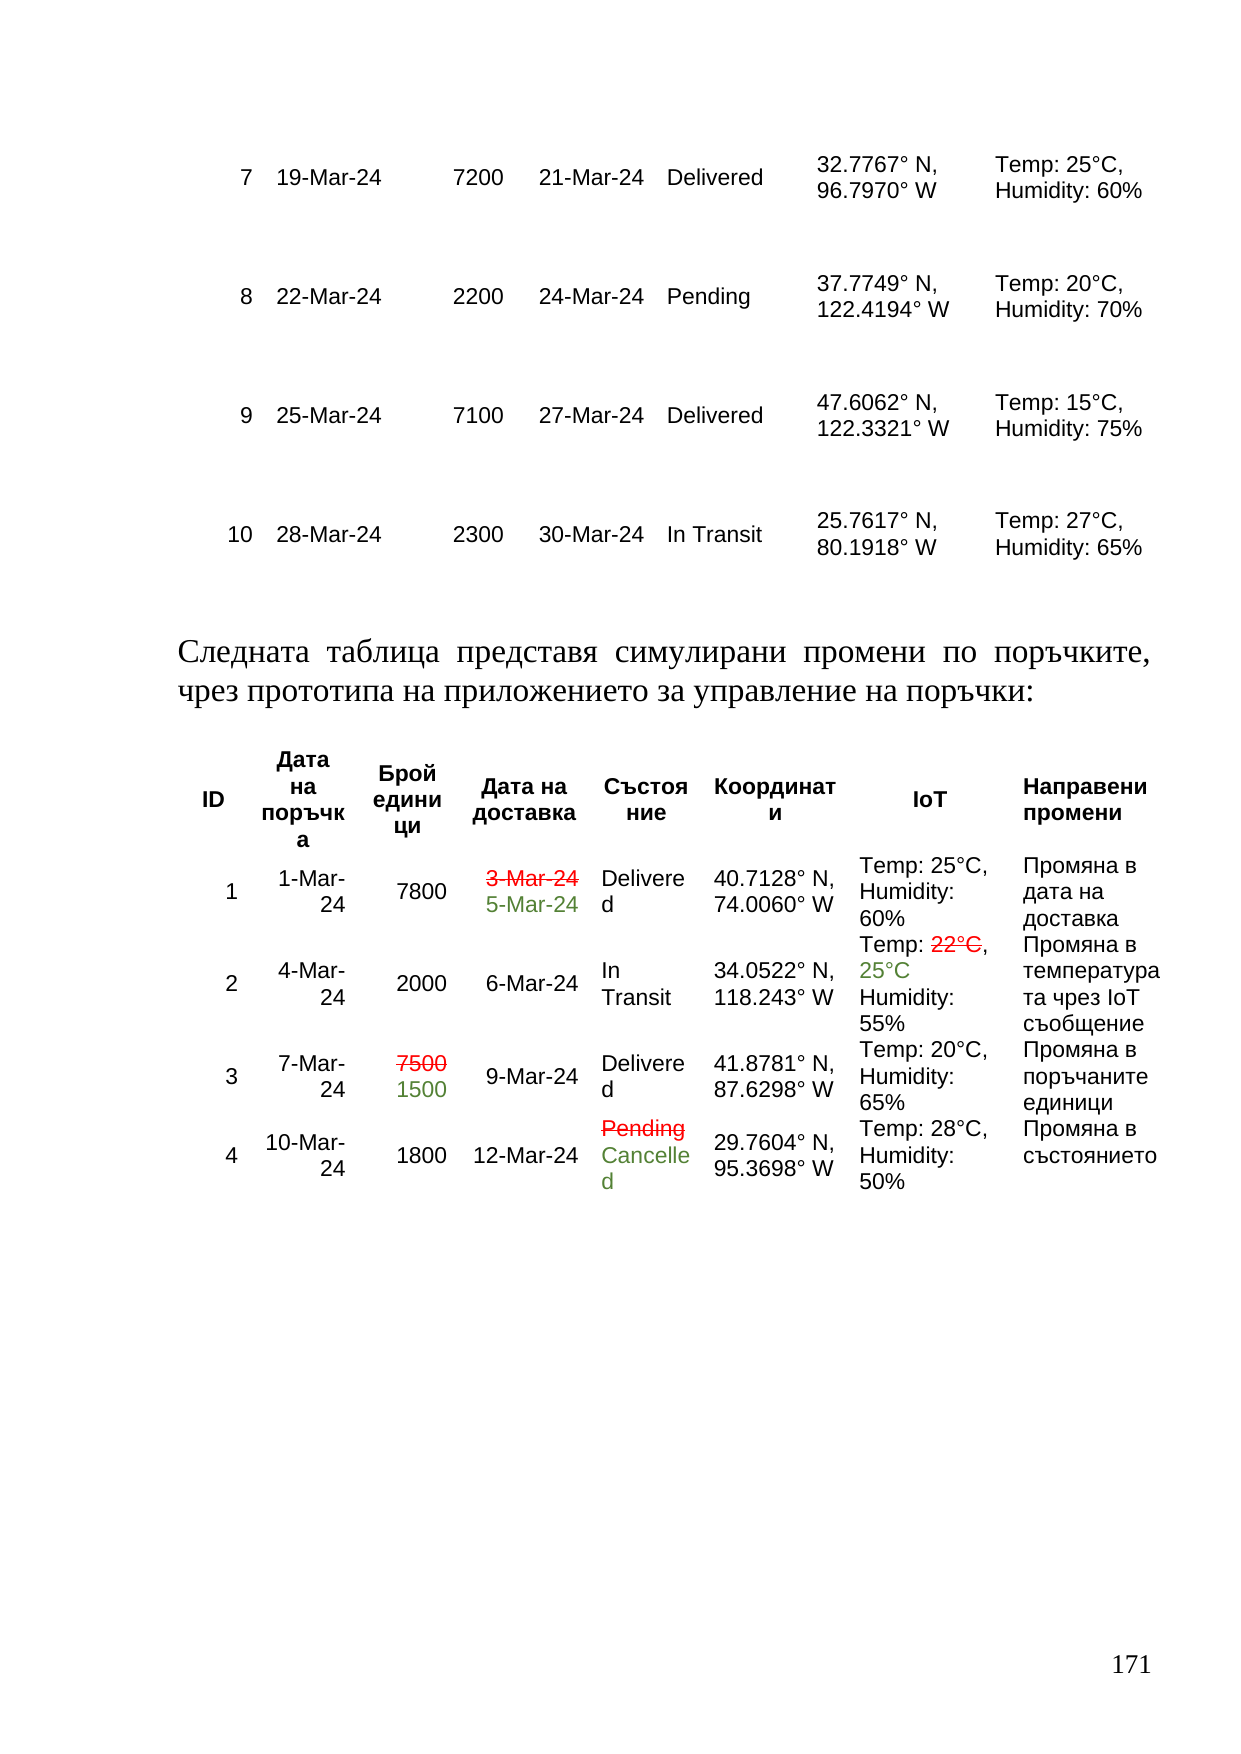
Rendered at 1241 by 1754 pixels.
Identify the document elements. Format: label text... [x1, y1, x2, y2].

table_cell 32.7767° N, 96.7970° W [805, 118, 983, 237]
table_cell 21-Mar-24 [515, 118, 655, 237]
table_cell 25-Mar-24 [264, 356, 393, 474]
table_cell 27-Mar-24 [515, 356, 655, 474]
table_header Дата на поръчка [249, 746, 357, 852]
table_cell Delivered [590, 852, 702, 931]
table_cell 4 [177, 1115, 249, 1194]
table_header Дата на доставка [458, 746, 590, 852]
table_cell 10-Mar-24 [249, 1115, 357, 1194]
table_cell 34.0522° N, 118.243° W [702, 931, 848, 1036]
table_cell Temp: 20°C, Humidity: 65% [848, 1036, 1012, 1115]
table_cell 3 [177, 1036, 249, 1115]
table_cell 8 [177, 237, 264, 356]
table_cell Temp: 15°C, Humidity: 75% [984, 356, 1180, 474]
table_cell In Transit [590, 931, 702, 1036]
table_cell 24-Mar-24 [515, 237, 655, 356]
table_cell 2000 [357, 931, 458, 1036]
table_cell 7100 [393, 356, 515, 474]
table_cell 37.7749° N, 122.4194° W [805, 237, 983, 356]
table_header Направени промени [1012, 746, 1175, 852]
table_cell Delivered [590, 1036, 702, 1115]
table_cell Промяна в поръчаните единици [1012, 1036, 1175, 1115]
table_cell 29.7604° N, 95.3698° W [702, 1115, 848, 1194]
table_cell 9 [177, 356, 264, 474]
table_header ID [177, 746, 249, 852]
table_cell 3-Mar-24 5-Mar-24 [458, 852, 590, 931]
table_cell 47.6062° N, 122.3321° W [805, 356, 983, 474]
table_cell 6-Mar-24 [458, 931, 590, 1036]
table_cell 25.7617° N, 80.1918° W [805, 474, 983, 593]
table_cell Temp: 20°C, Humidity: 70% [984, 237, 1180, 356]
table_cell 1800 [357, 1115, 458, 1194]
table_cell 2200 [393, 237, 515, 356]
table_cell Temp: 25°C, Humidity: 60% [848, 852, 1012, 931]
table_cell 28-Mar-24 [264, 474, 393, 593]
table_cell 22-Mar-24 [264, 237, 393, 356]
table_cell Pending [655, 237, 805, 356]
table_cell Промяна в състоянието [1012, 1115, 1175, 1194]
table_cell 7-Mar-24 [249, 1036, 357, 1115]
table_cell 9-Mar-24 [458, 1036, 590, 1115]
table_cell 7 [177, 118, 264, 237]
table_cell 10 [177, 474, 264, 593]
table_cell 4-Mar-24 [249, 931, 357, 1036]
table_cell In Transit [655, 474, 805, 593]
table_header IoT [848, 746, 1012, 852]
table_header Координати [702, 746, 848, 852]
table_cell 7800 [357, 852, 458, 931]
table_cell 1 [177, 852, 249, 931]
table_header Брой единици [357, 746, 458, 852]
table_cell Temp: 27°C, Humidity: 65% [984, 474, 1180, 593]
table_cell 1-Mar-24 [249, 852, 357, 931]
table_cell Temp: 28°C, Humidity: 50% [848, 1115, 1012, 1194]
table_cell 30-Mar-24 [515, 474, 655, 593]
table_cell 2300 [393, 474, 515, 593]
table_header Състояние [590, 746, 702, 852]
table_cell Delivered [655, 356, 805, 474]
table_cell Pending Cancelled [590, 1115, 702, 1194]
table_cell Temp: 25°C, Humidity: 60% [984, 118, 1180, 237]
table_cell Промяна в дата на доставка [1012, 852, 1175, 931]
text Следната таблица представя симулирани промени по поръчките, чрез прототипа на приложението за управление на поръчки: [177, 631, 1152, 708]
table_cell Temp: 22°C, 25°C Humidity: 55% [848, 931, 1012, 1036]
table_cell 40.7128° N, 74.0060° W [702, 852, 848, 931]
table_cell 7200 [393, 118, 515, 237]
table_cell 12-Mar-24 [458, 1115, 590, 1194]
table_cell 7500 1500 [357, 1036, 458, 1115]
table_cell Промяна в температурата чрез IoT съобщение [1012, 931, 1175, 1036]
table_cell 2 [177, 931, 249, 1036]
table_cell Delivered [655, 118, 805, 237]
table_cell 19-Mar-24 [264, 118, 393, 237]
table_cell 41.8781° N, 87.6298° W [702, 1036, 848, 1115]
